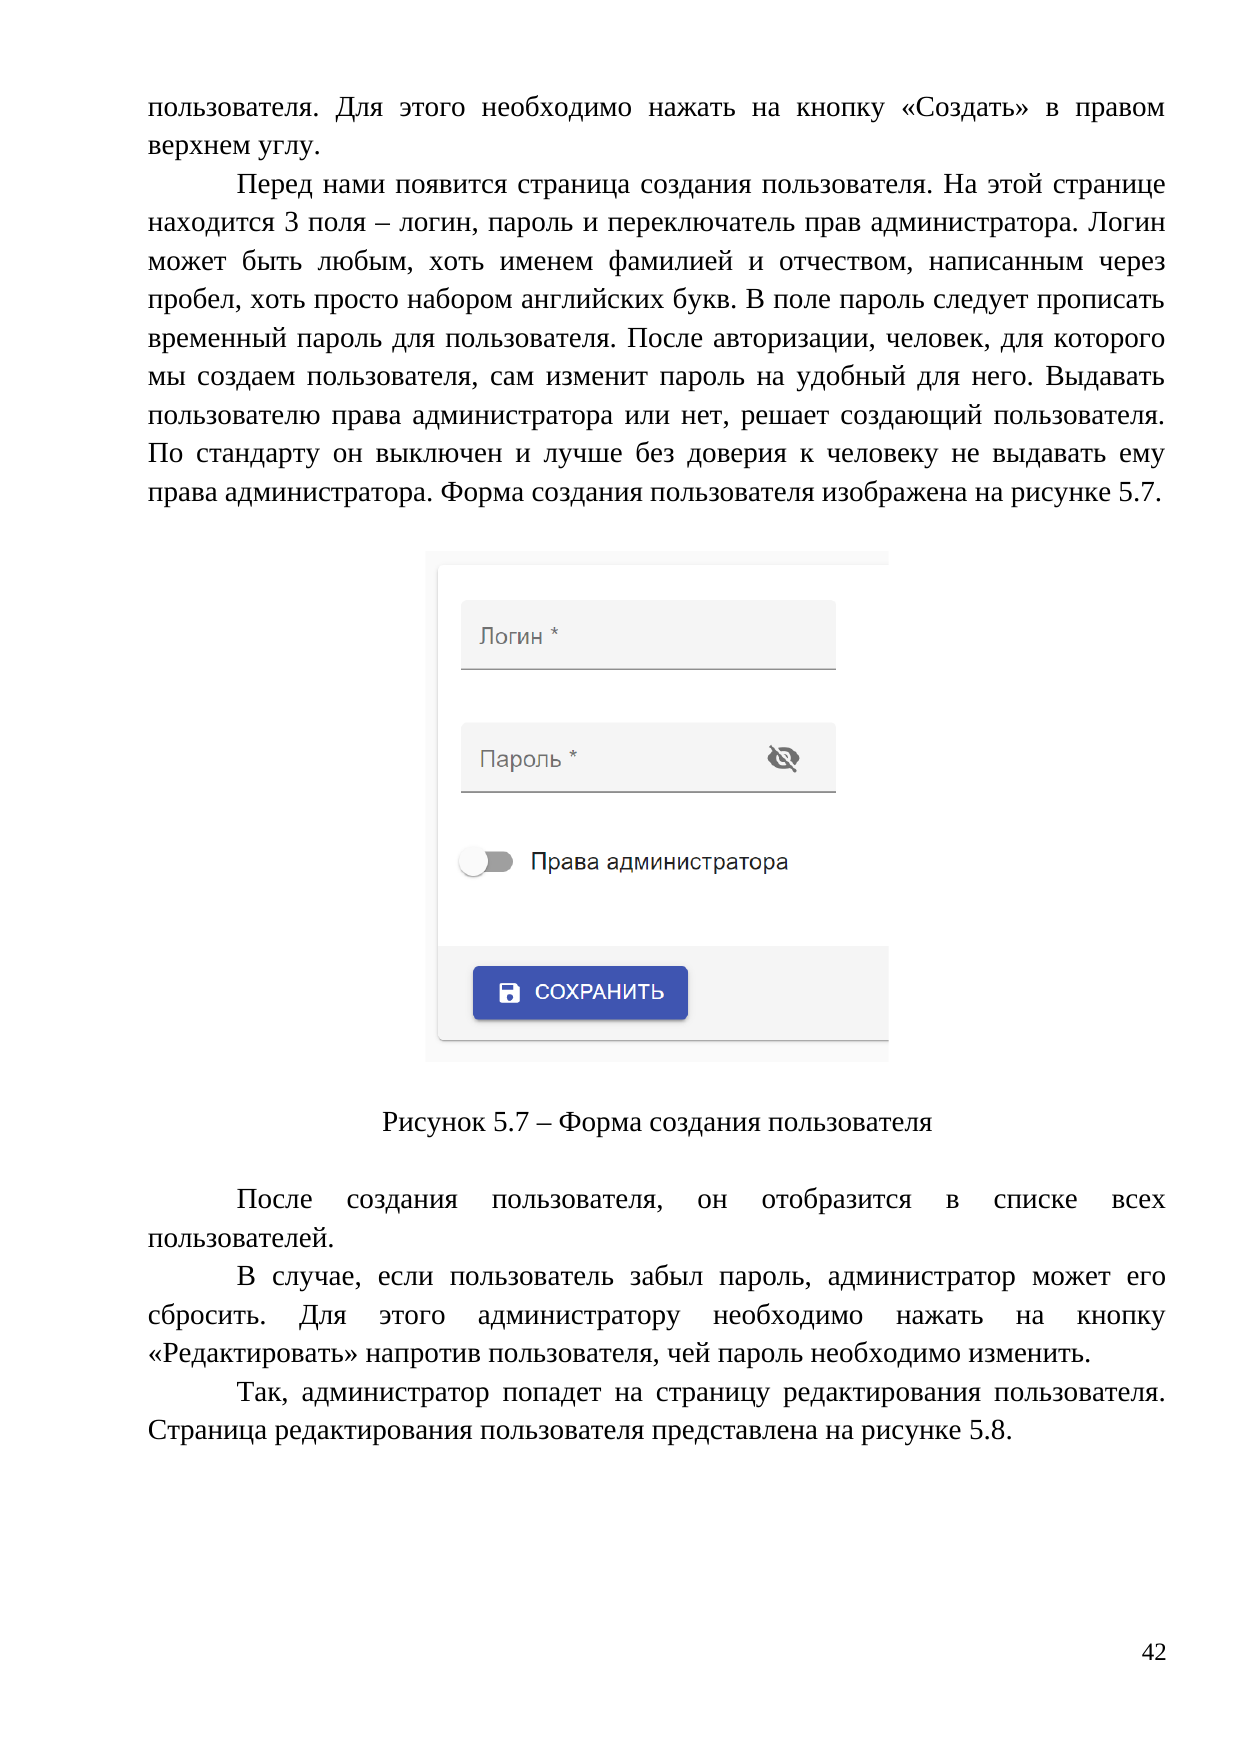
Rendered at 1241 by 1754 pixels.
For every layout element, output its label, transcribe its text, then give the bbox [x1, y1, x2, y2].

text Перед нами появится страница создания пользователя. На этой странице находится 3 поля – логин, пароль и переключатель прав администратора. Логин может быть любым, хоть именем фамилией и отчеством, написанным через пробел, хоть просто набором английских букв. В поле пароль следует прописать временный пароль для пользователя. После авторизации, человек, для которого мы создаем пользователя, сам изменит пароль на удобный для него. Выдавать пользователю права администратора или нет, решает создающий пользователя. По стандарту он выключен и лучше без доверия к человеку не выдавать ему права администратора. Форма создания пользователя изображена на рисунке 5.7. [148, 166, 1167, 508]
text В случае, если пользователь забыл пароль, администратор может его сбросить. Для этого администратору необходимо нажать на кнопку «Редактировать» напротив пользователя, чей пароль необходимо изменить. [148, 1258, 1167, 1369]
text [148, 89, 1167, 161]
picture [425, 551, 889, 1062]
text Так, администратор попадет на страницу редактирования пользователя. Страница редактирования пользователя представлена на рисунке 5.8. [148, 1374, 1167, 1446]
text После создания пользователя, он отобразится в списке всех пользователей. [148, 1181, 1167, 1253]
text Рисунок 5.7 – Форма создания пользователя [148, 1104, 1167, 1138]
